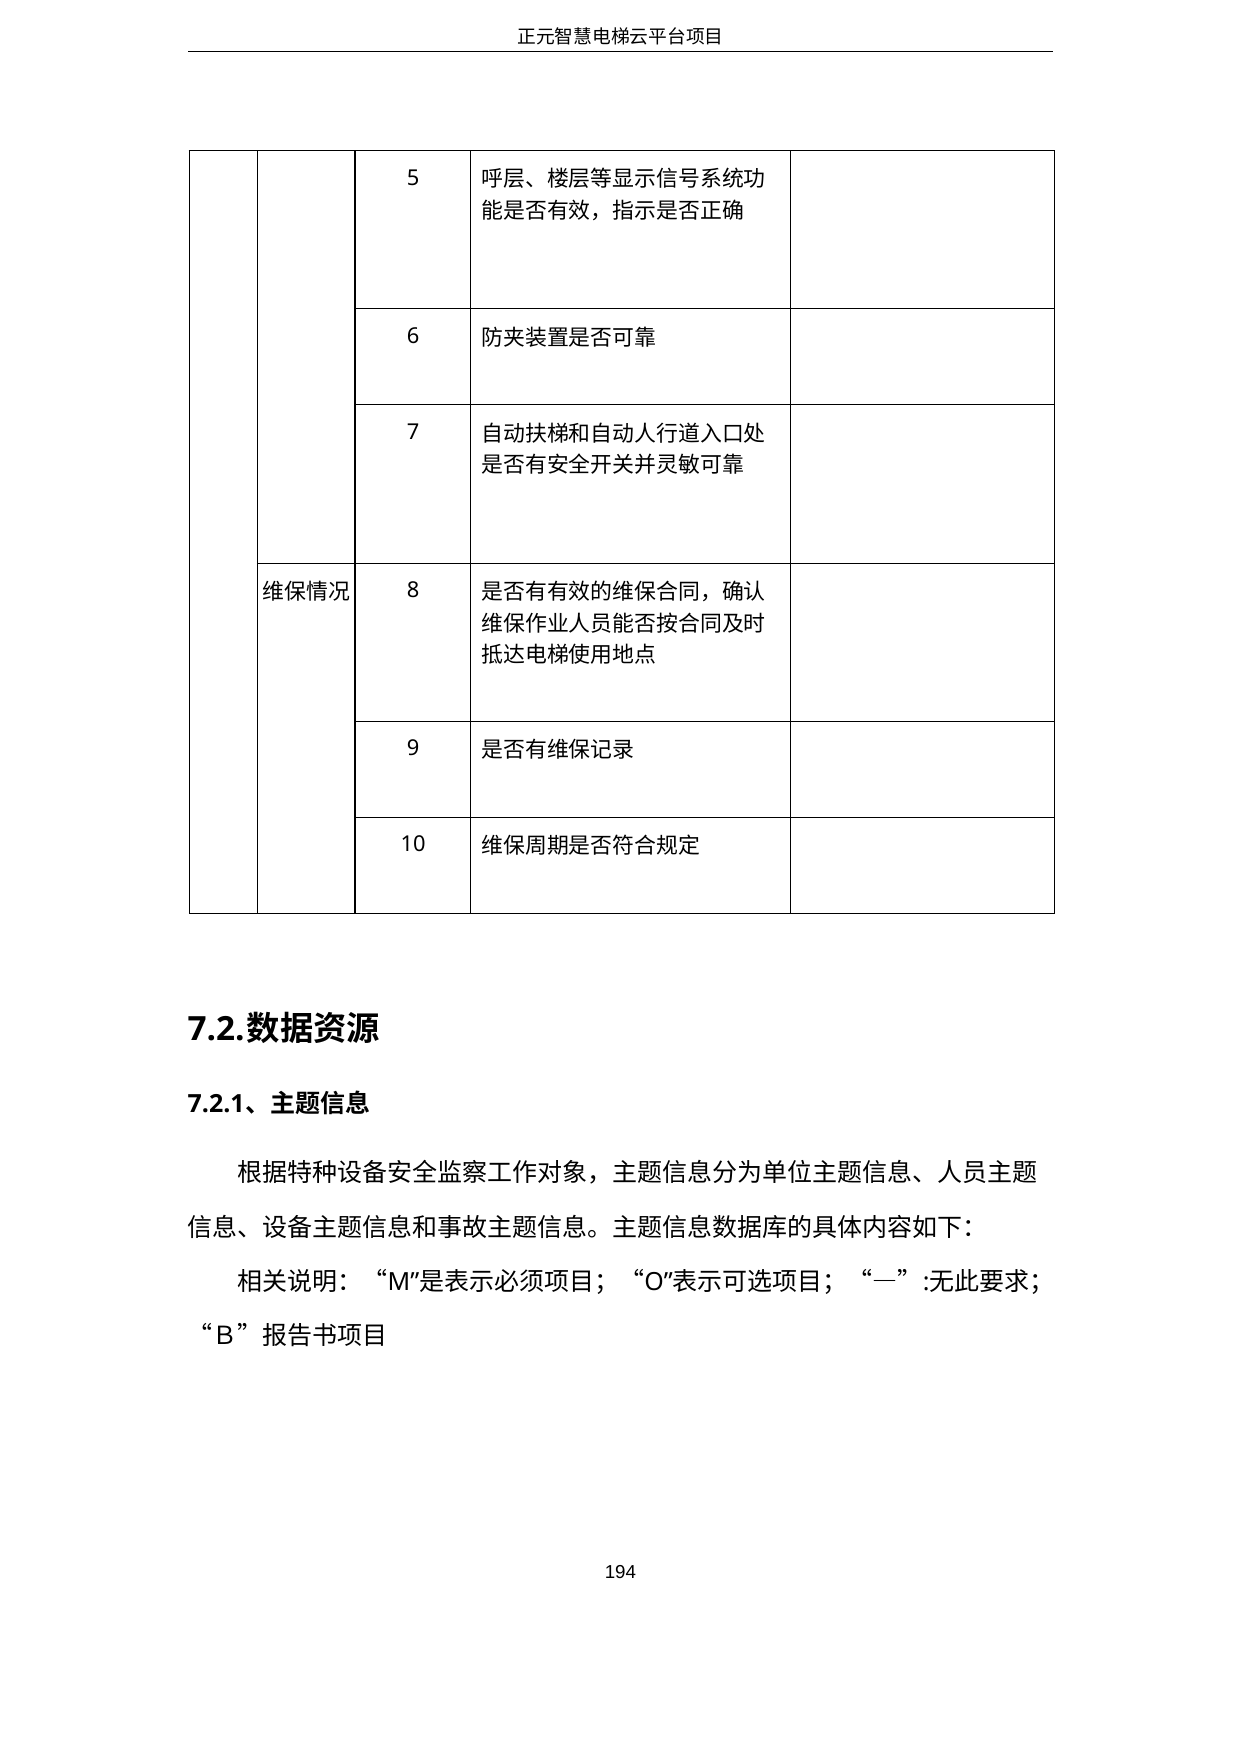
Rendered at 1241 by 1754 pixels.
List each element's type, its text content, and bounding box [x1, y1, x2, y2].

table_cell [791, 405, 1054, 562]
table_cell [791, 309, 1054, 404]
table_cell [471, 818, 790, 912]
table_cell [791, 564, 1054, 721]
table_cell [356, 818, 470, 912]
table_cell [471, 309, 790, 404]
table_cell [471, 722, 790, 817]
text 根据特种设备安全监察工作对象，主题信息分为单位主题信息、人员主题信息、设备主题信息和事故主题信息。主题信息数据库的具体内容如下： [187, 1153, 1053, 1243]
subtitle 数据资源 [187, 1002, 1053, 1051]
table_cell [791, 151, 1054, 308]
text 相关说明：“M”是表示必须项目；“O”表示可选项目；“—”:无此要求；“Ｂ”报告书项目 [187, 1261, 1053, 1352]
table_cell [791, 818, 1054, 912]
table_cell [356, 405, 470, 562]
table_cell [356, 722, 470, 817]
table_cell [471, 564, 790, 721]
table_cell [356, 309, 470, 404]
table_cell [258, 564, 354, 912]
text 7.2.1、主题信息 [187, 1083, 1053, 1119]
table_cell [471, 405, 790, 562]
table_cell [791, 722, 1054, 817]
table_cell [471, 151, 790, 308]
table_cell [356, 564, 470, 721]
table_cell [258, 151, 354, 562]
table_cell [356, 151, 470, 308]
